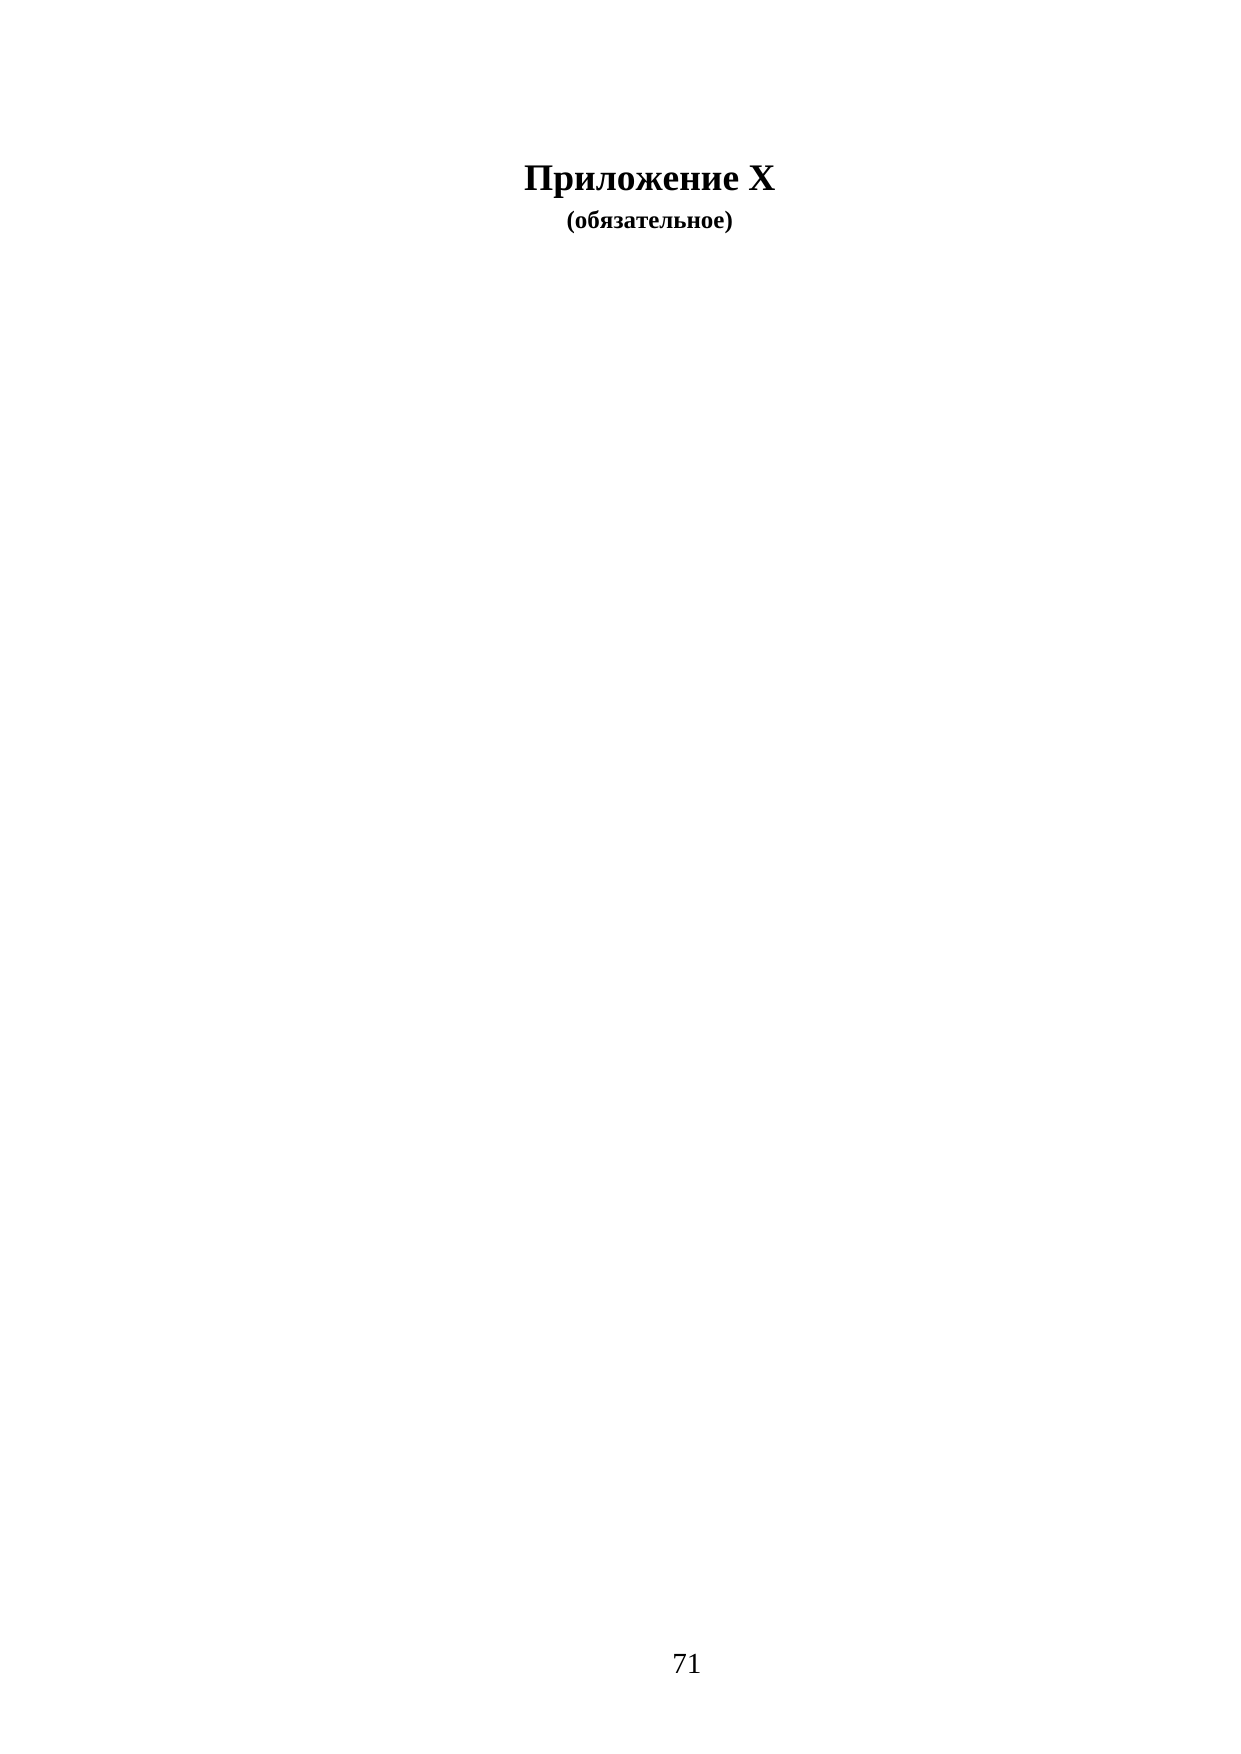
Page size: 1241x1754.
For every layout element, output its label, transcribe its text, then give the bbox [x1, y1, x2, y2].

text (обязательное) [118, 205, 1181, 234]
